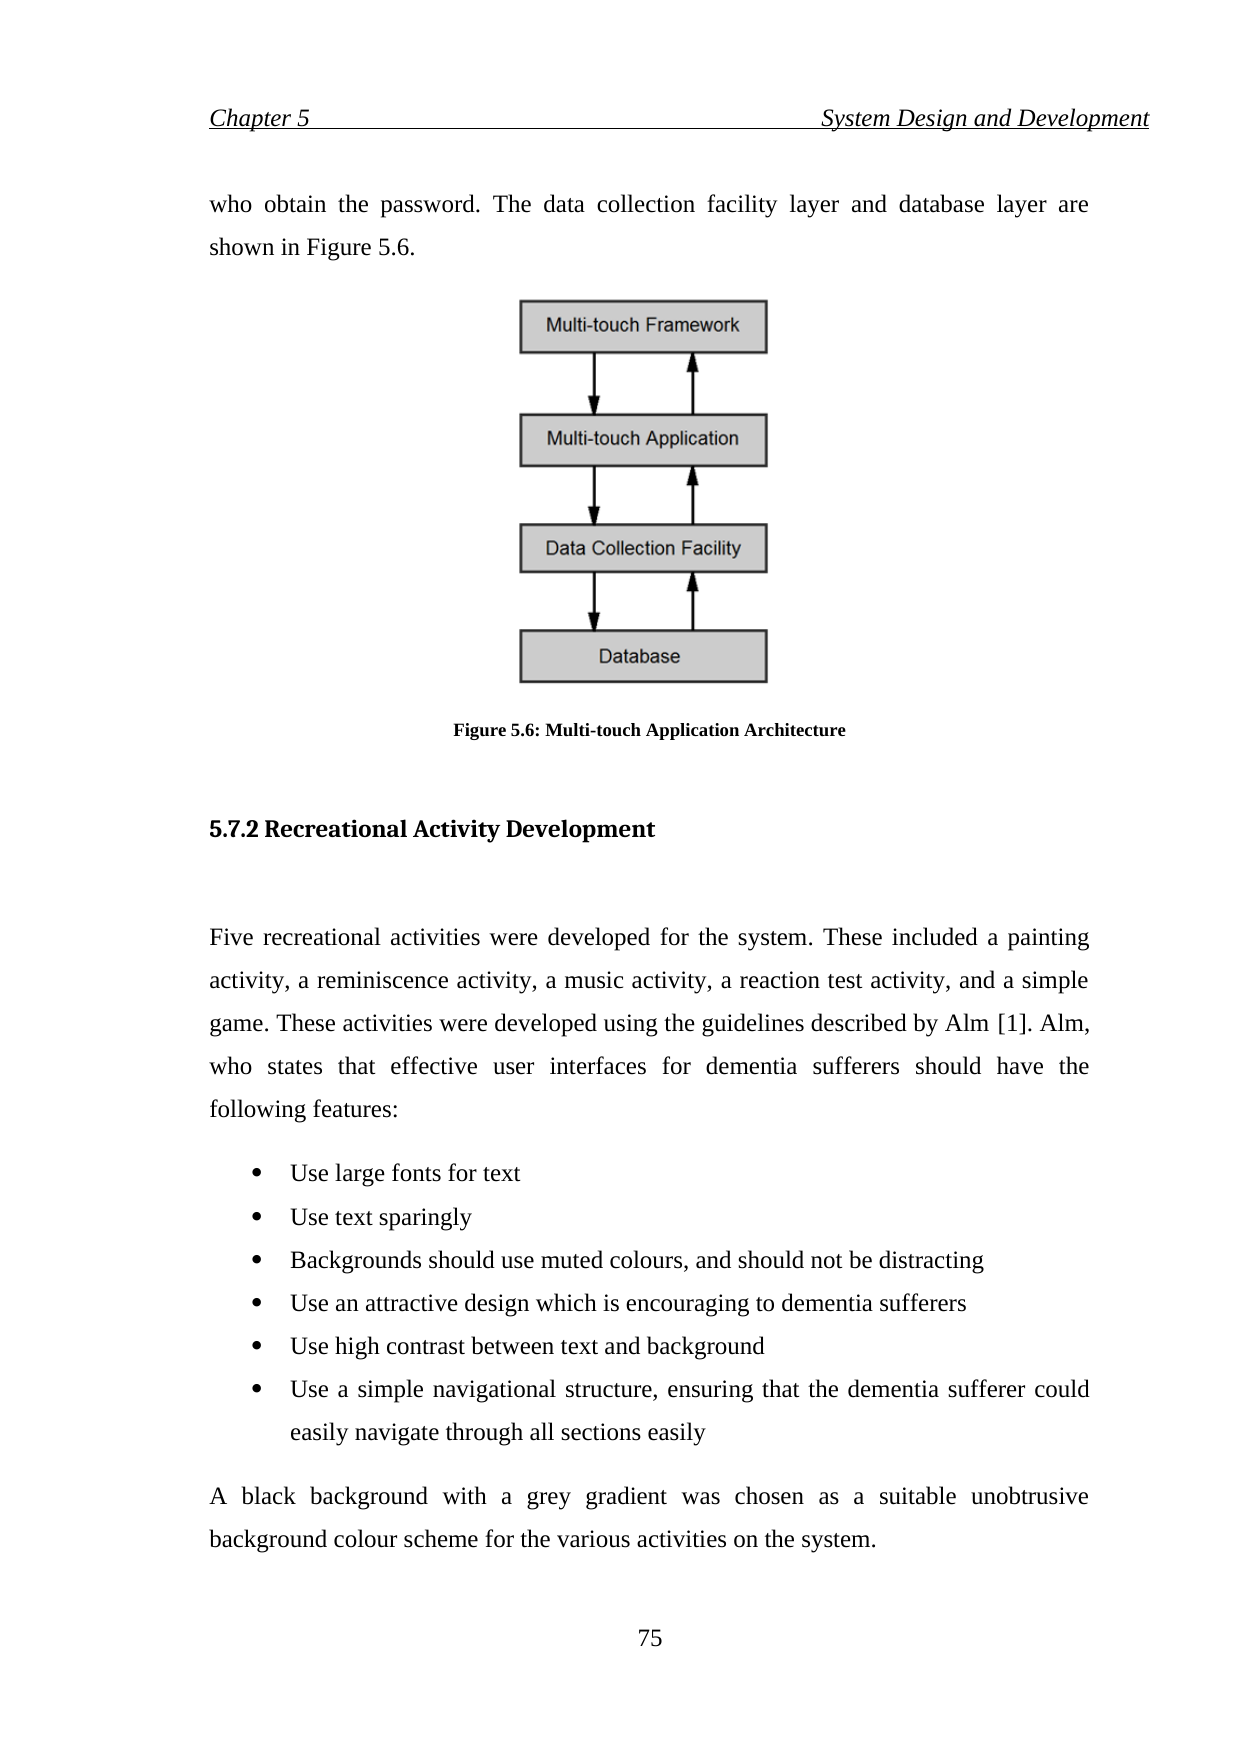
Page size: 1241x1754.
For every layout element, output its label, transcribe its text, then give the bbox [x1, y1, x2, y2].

list Use an attractive design which is encouraging to dementia sufferers [252, 1288, 1090, 1317]
text Five recreational activities were developed for the system. These included a painting activity, a reminiscence activity, a music activity, a reaction test activity, and a simple game. These activities were developed using the guidelines described by Alm [1]. Alm, who states that effective user interfaces for dementia sufferers should have the following features: [209, 922, 1090, 1123]
picture [516, 296, 784, 694]
list Use large fonts for text [252, 1158, 1090, 1187]
list Use text sparingly [252, 1202, 1090, 1230]
list Backgrounds should use muted colours, and should not be distracting [252, 1245, 1090, 1273]
text A black background with a grey gradient was chosen as a suitable unobtrusive background colour scheme for the various activities on the system. [209, 1481, 1090, 1553]
text Figure 5.6: Multi-touch Application Architecture [209, 719, 1090, 740]
subtitle 5.7.2 Recreational Activity Development [209, 815, 1090, 844]
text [209, 189, 1090, 261]
list Use high contrast between text and background [252, 1331, 1090, 1360]
list Use a simple navigational structure, ensuring that the dementia sufferer could easily navigate through all sections easily [252, 1374, 1090, 1446]
